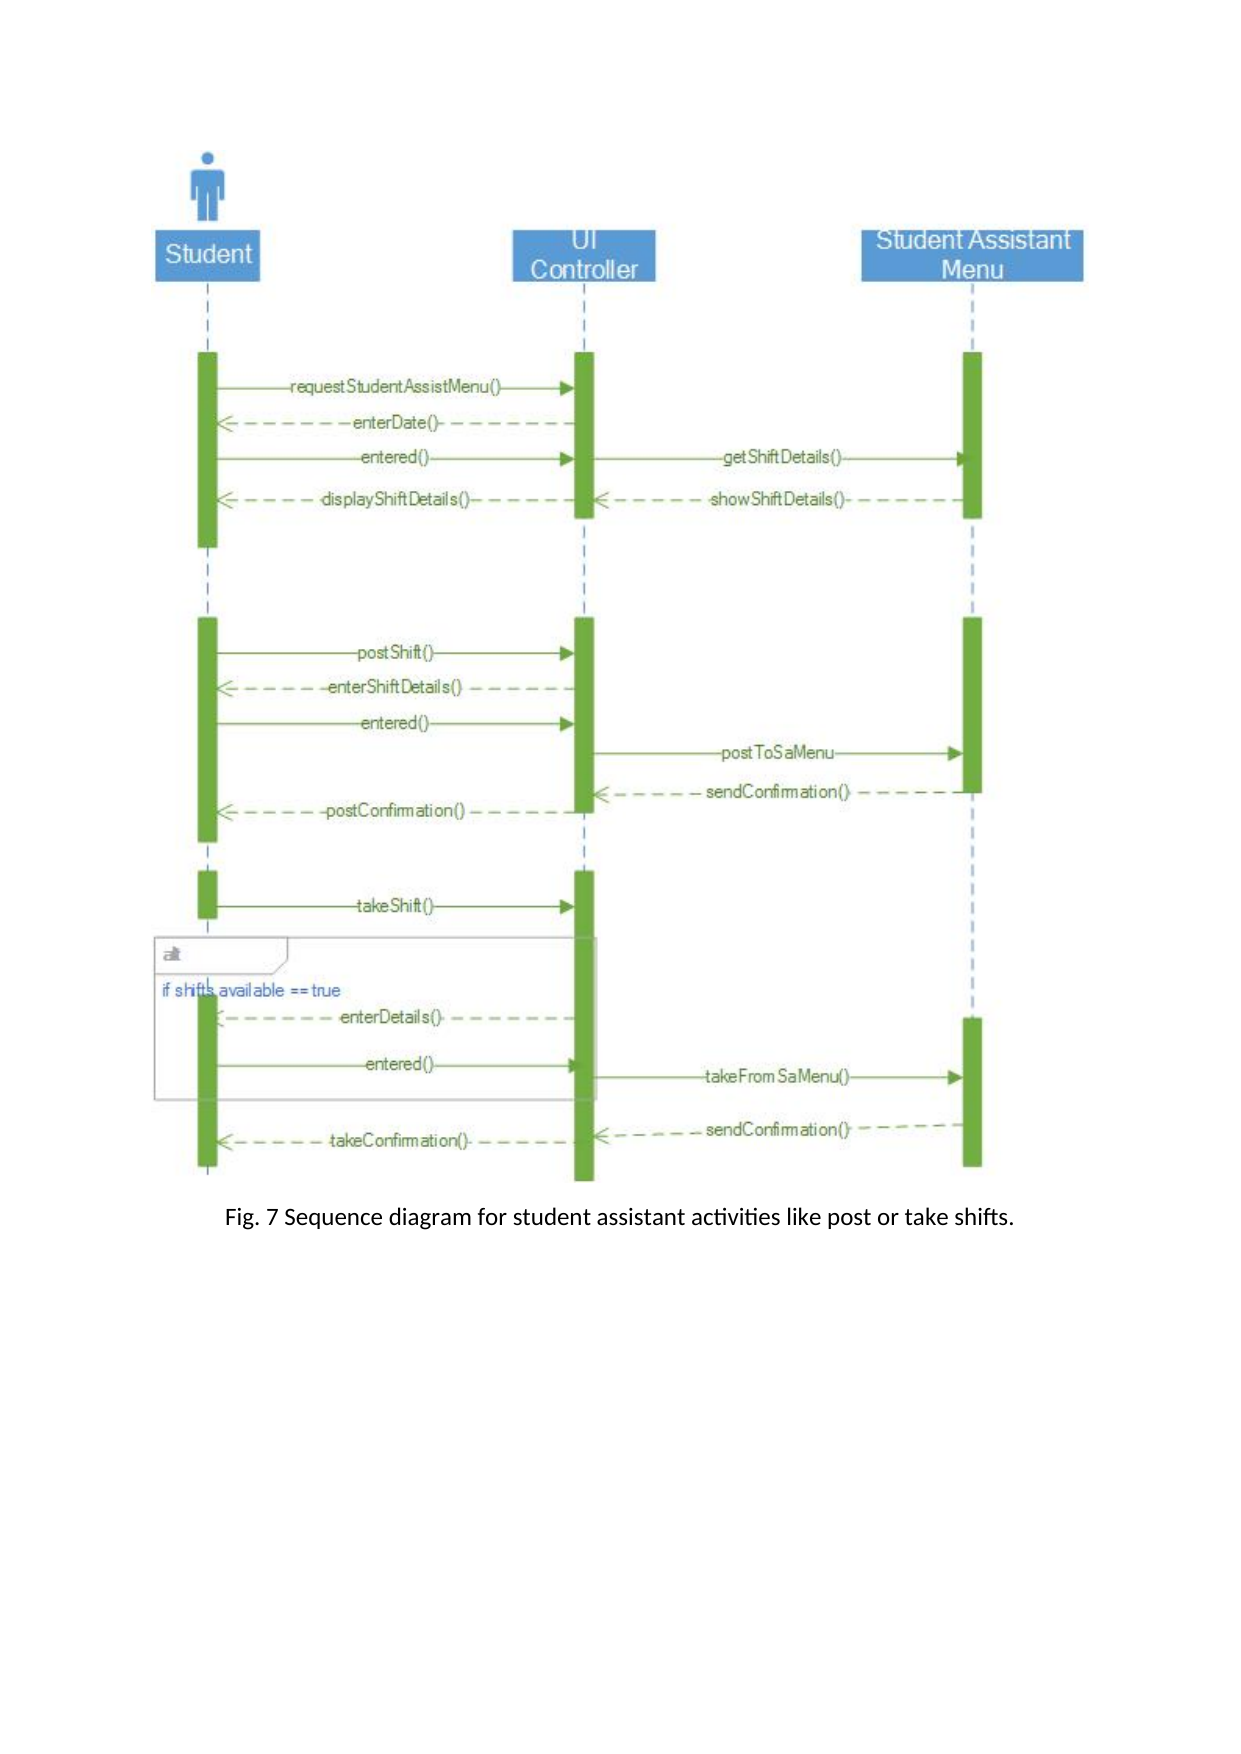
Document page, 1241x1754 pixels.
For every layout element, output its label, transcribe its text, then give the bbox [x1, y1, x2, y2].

picture [151, 150, 1090, 1183]
text Fig. 7 Sequence diagram for student assistant activities like post or take shifts. [150, 1201, 1090, 1232]
